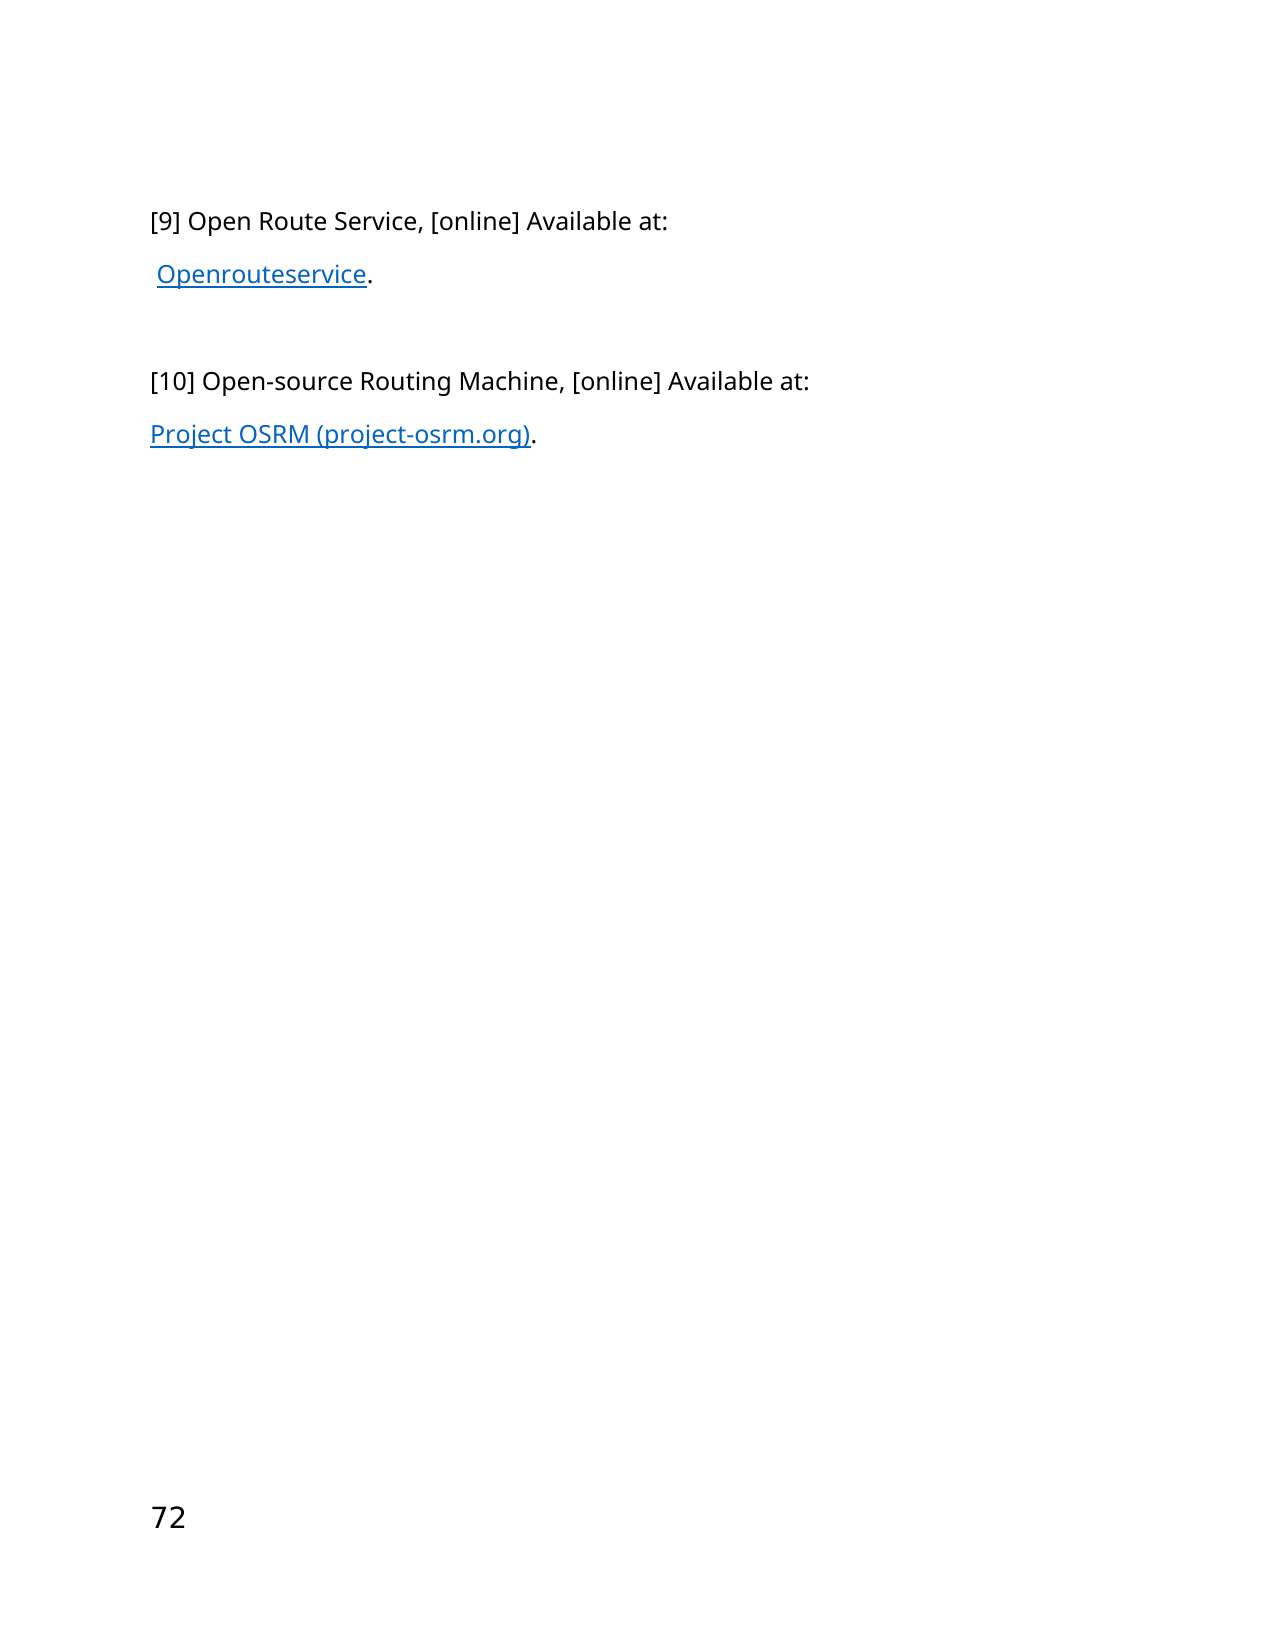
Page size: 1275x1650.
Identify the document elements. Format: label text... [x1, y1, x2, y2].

text Openrouteservice. [150, 257, 1125, 291]
text Project OSRM (project-osrm.org). [150, 417, 1125, 451]
text [10] Open-source Routing Machine, [online] Available at: [150, 364, 1125, 398]
text [9] Open Route Service, [online] Available at: [150, 203, 1125, 237]
